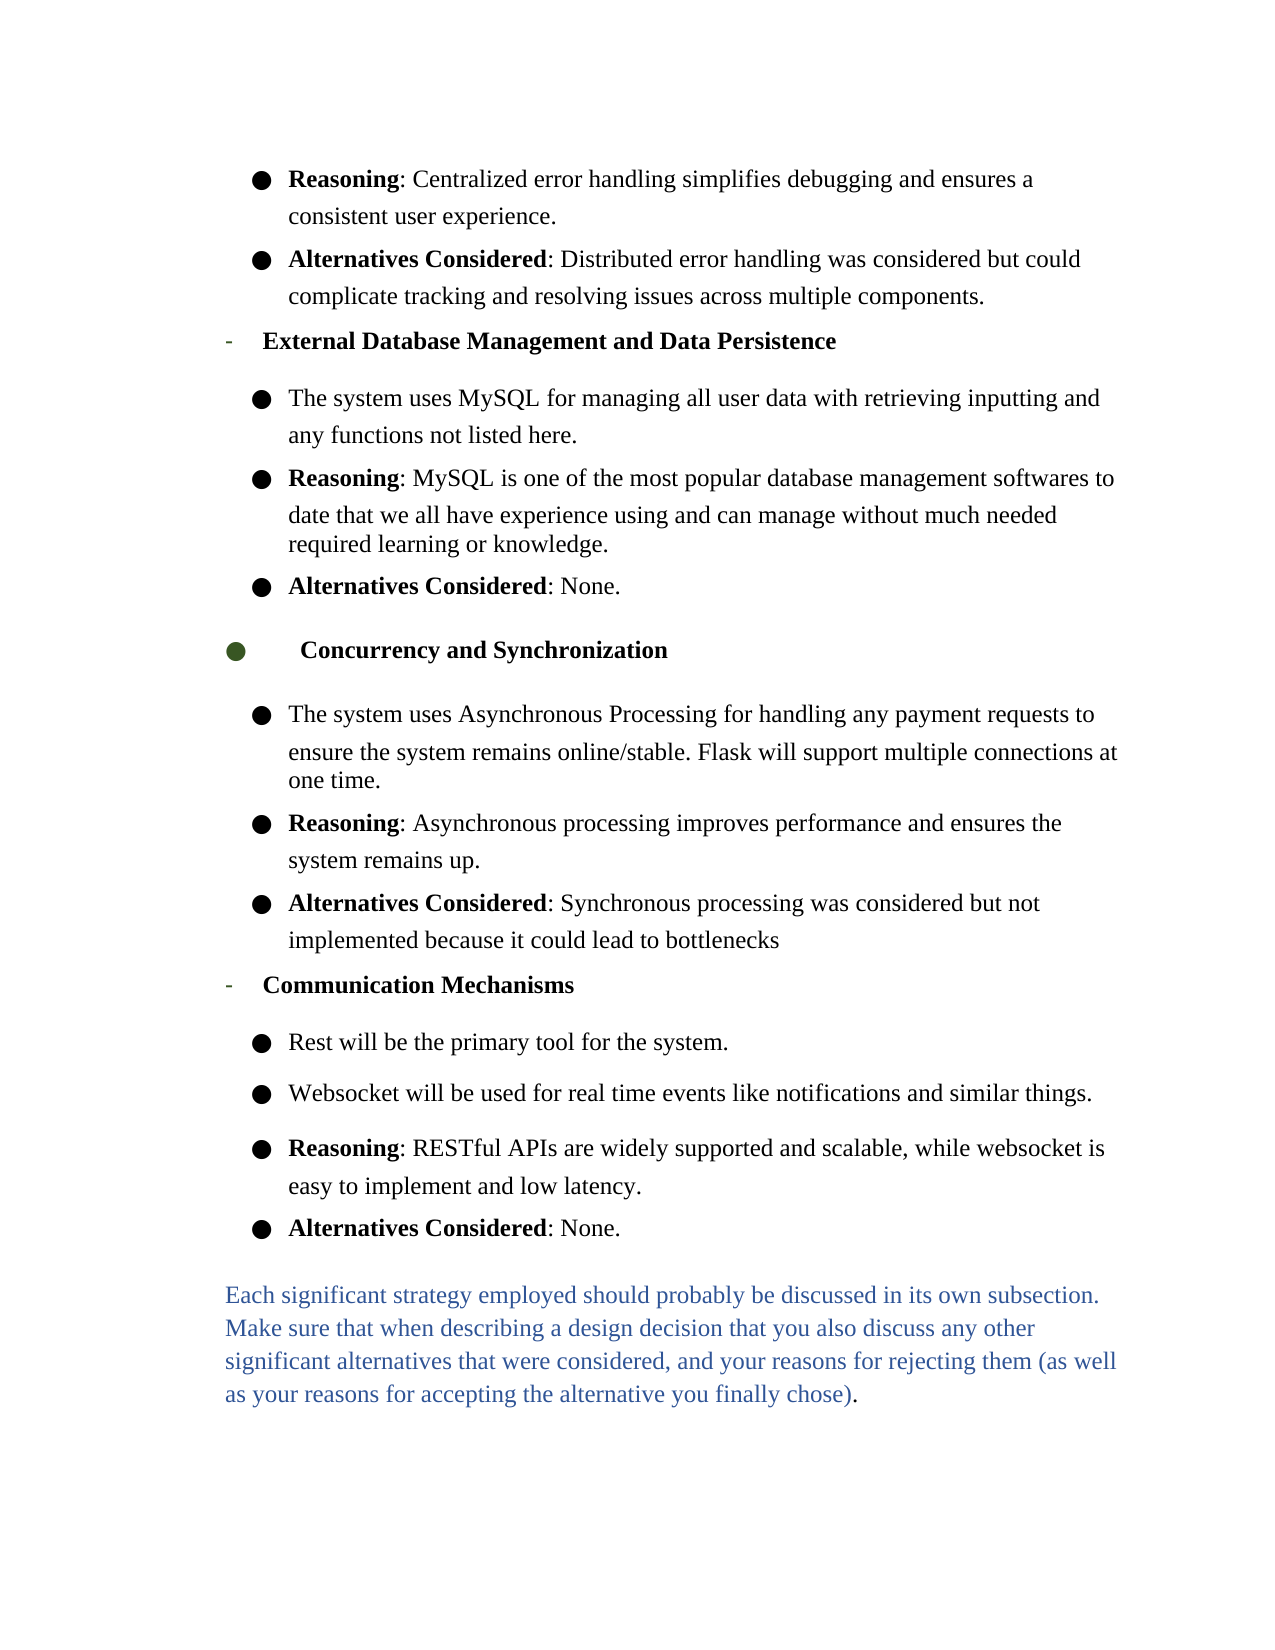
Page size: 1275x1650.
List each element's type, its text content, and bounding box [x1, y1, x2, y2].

list Reasoning: MySQL is one of the most popular database management softwares to date that we all have experience using and can manage without much needed required learning or knowledge. [251, 449, 1125, 558]
list Rest will be the primary tool for the system. [251, 1013, 1125, 1064]
list The system uses MySQL for managing all user data with retrieving inputting and any functions not listed here. [251, 369, 1125, 449]
list The system uses Asynchronous Processing for handling any payment requests to ensure the system remains online/stable. Flask will support multiple connections at one time. [251, 685, 1125, 794]
list Reasoning: RESTful APIs are widely supported and scalable, while websocket is easy to implement and low latency. [251, 1120, 1125, 1200]
text Each significant strategy employed should probably be discussed in its own subsection. Make sure that when describing a design decision that you also discuss any other significant alternatives that were considered, and your reasons for rejecting them (as well as your reasons for accepting the alternative you finally chose). [225, 1280, 1125, 1408]
list Alternatives Considered: Synchronous processing was considered but not implemented because it could lead to bottlenecks [251, 874, 1125, 954]
list Concurrency and Synchronization [225, 622, 1125, 673]
list External Database Management and Data Persistence [225, 322, 1125, 357]
list Reasoning: Asynchronous processing improves performance and ensures the system remains up. [251, 794, 1125, 874]
list Communication Mechanisms [225, 967, 1125, 1001]
list Alternatives Considered: None. [251, 558, 1125, 609]
list Alternatives Considered: None. [251, 1200, 1125, 1251]
list Alternatives Considered: Distributed error handling was considered but could complicate tracking and resolving issues across multiple components. [251, 230, 1125, 310]
list Websocket will be used for real time events like notifications and similar things. [251, 1064, 1125, 1116]
list Reasoning: Centralized error handling simplifies debugging and ensures a consistent user experience. [251, 150, 1125, 230]
